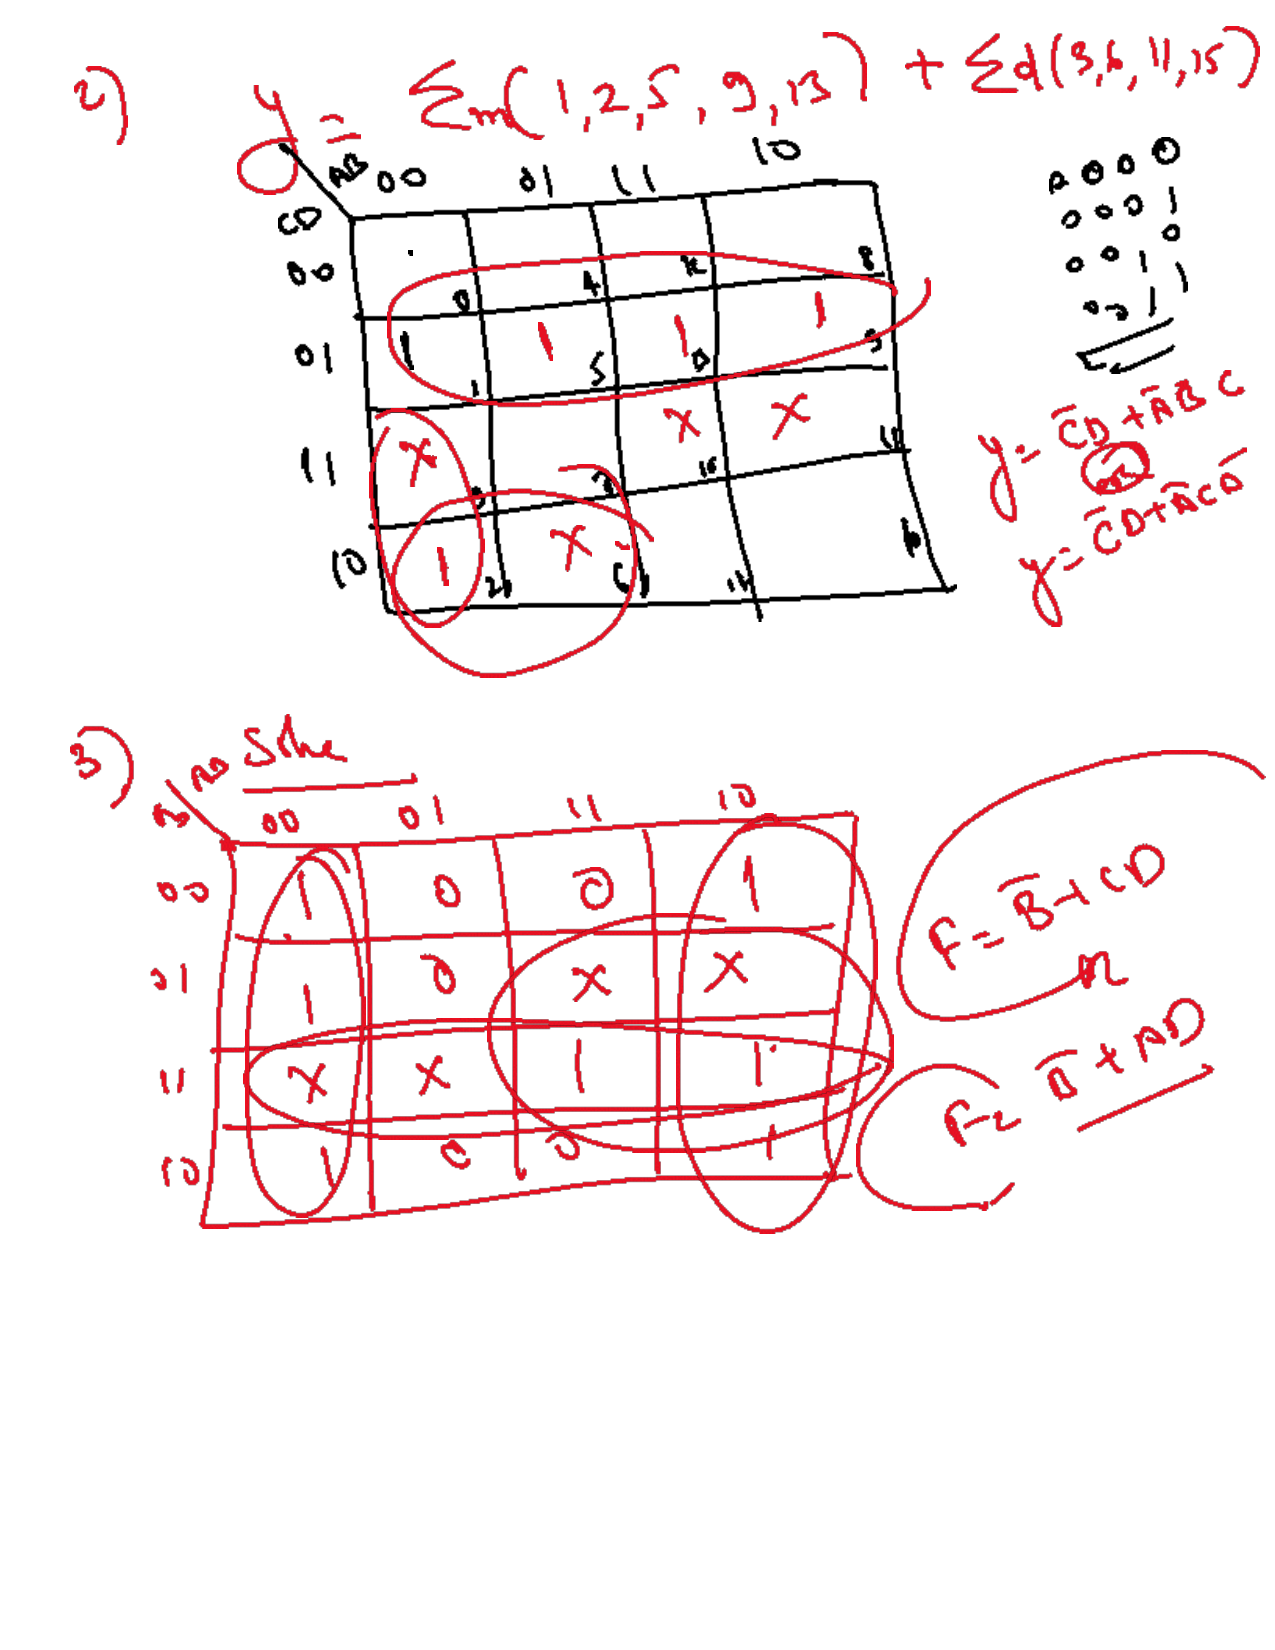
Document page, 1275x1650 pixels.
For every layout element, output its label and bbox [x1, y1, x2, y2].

picture [74, 66, 128, 145]
picture [978, 137, 1247, 627]
picture [905, 26, 1260, 93]
picture [237, 32, 957, 678]
picture [70, 714, 1266, 1234]
